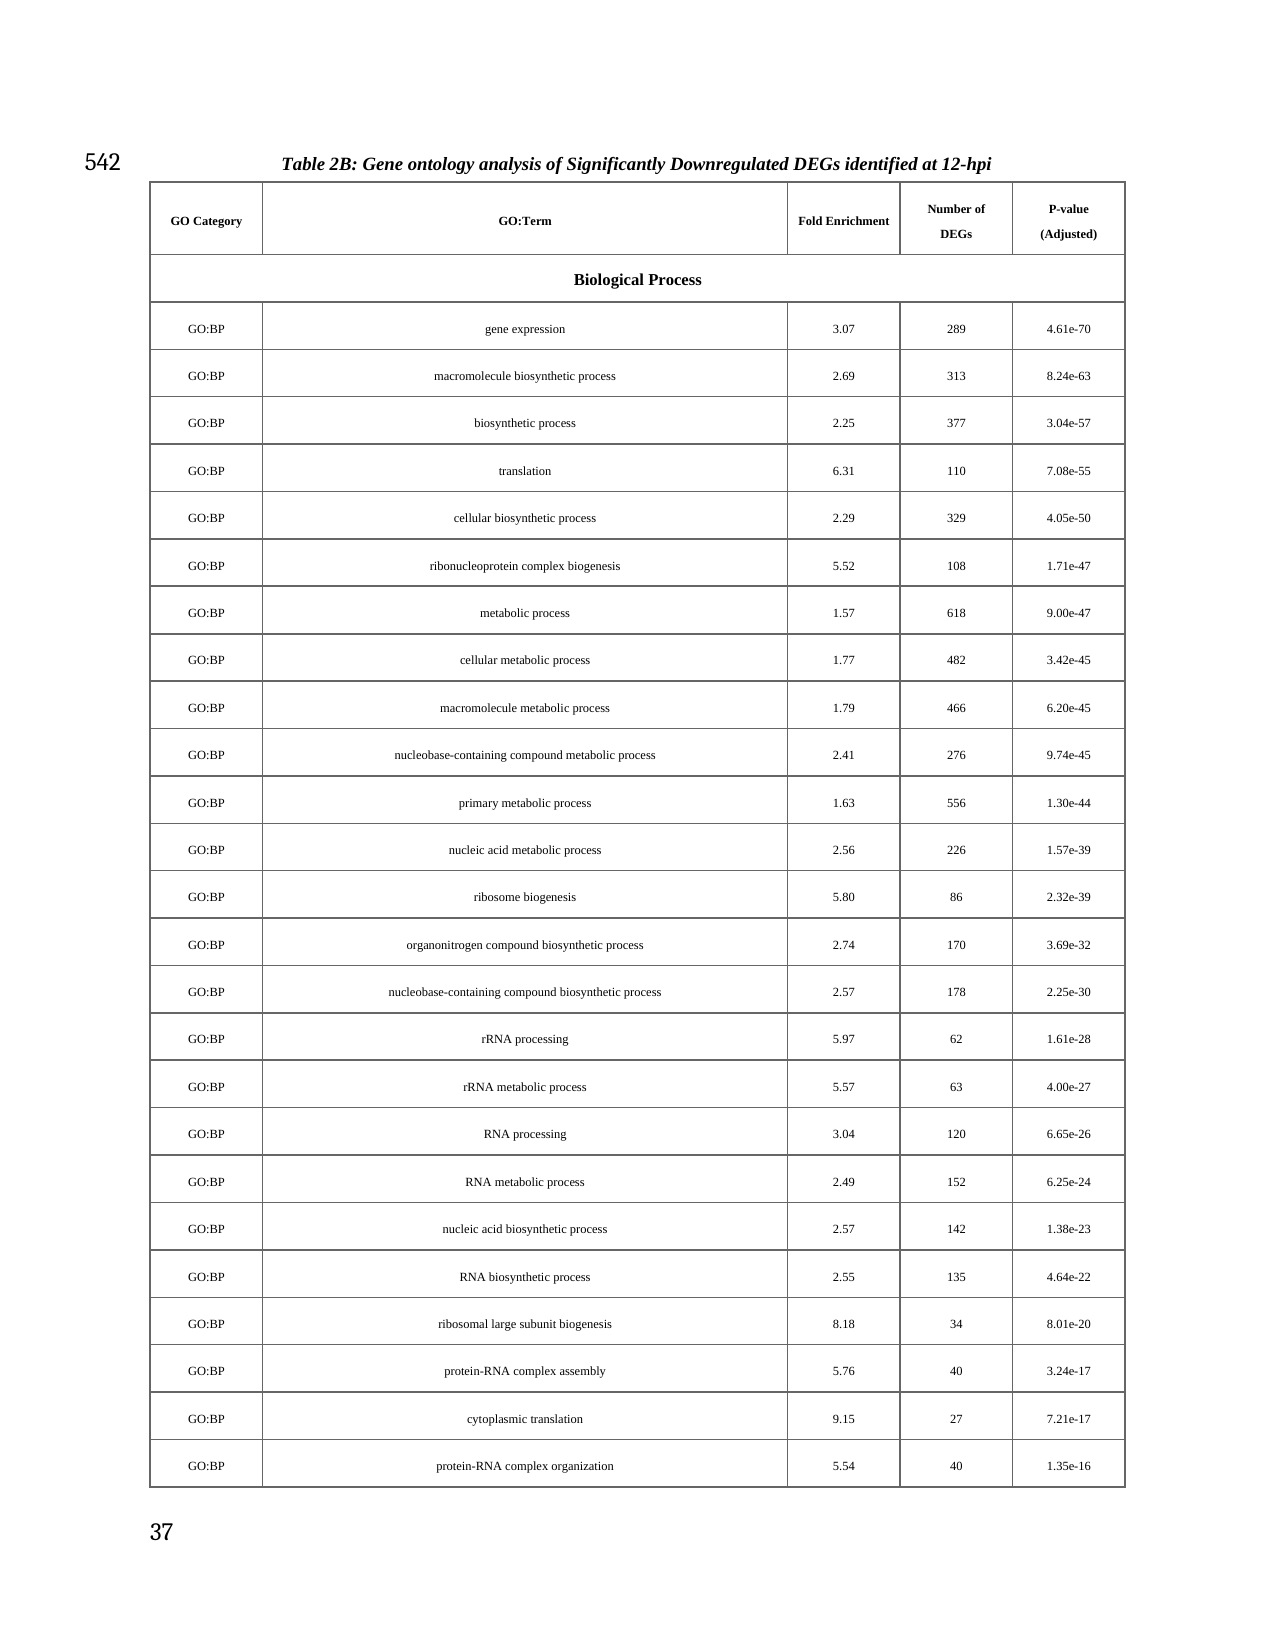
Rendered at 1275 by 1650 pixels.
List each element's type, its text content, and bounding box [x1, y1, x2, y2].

table_cell primary metabolic process [263, 777, 787, 822]
table_cell GO:BP [151, 1298, 262, 1344]
table_cell 3.04 [788, 1108, 899, 1154]
table_cell 170 [901, 919, 1012, 964]
table_cell GO:BP [151, 824, 262, 870]
table_cell 34 [901, 1298, 1012, 1344]
table_cell 1.63 [788, 777, 899, 822]
table_cell GO:BP [151, 1203, 262, 1249]
table_cell nucleobase-containing compound metabolic process [263, 729, 787, 775]
table_cell 1.57 [788, 587, 899, 633]
table_cell 4.64e-22 [1013, 1251, 1124, 1296]
table_cell 6.31 [788, 445, 899, 491]
table_cell 40 [901, 1345, 1012, 1391]
table_cell 4.00e-27 [1013, 1061, 1124, 1107]
table_cell 2.69 [788, 350, 899, 396]
table_cell 5.54 [788, 1440, 899, 1486]
table_cell RNA biosynthetic process [263, 1251, 787, 1296]
table_cell 1.57e-39 [1013, 824, 1124, 870]
table_cell GO:BP [151, 1108, 262, 1154]
table_cell 135 [901, 1251, 1012, 1296]
table_cell 108 [901, 540, 1012, 585]
table_header GO:Term [263, 183, 787, 254]
table_cell biosynthetic process [263, 397, 787, 443]
table_cell 5.97 [788, 1014, 899, 1059]
table_cell 152 [901, 1156, 1012, 1202]
table_cell 9.74e-45 [1013, 729, 1124, 775]
table_cell GO:BP [151, 492, 262, 538]
table_cell 3.04e-57 [1013, 397, 1124, 443]
table_cell 178 [901, 966, 1012, 1012]
table_cell nucleic acid biosynthetic process [263, 1203, 787, 1249]
table_cell ribosomal large subunit biogenesis [263, 1298, 787, 1344]
table_cell GO:BP [151, 1061, 262, 1107]
table_cell 289 [901, 303, 1012, 348]
table_cell 226 [901, 824, 1012, 870]
table_cell nucleobase-containing compound biosynthetic process [263, 966, 787, 1012]
table_cell protein-RNA complex organization [263, 1440, 787, 1486]
table_cell protein-RNA complex assembly [263, 1345, 787, 1391]
table_cell 9.00e-47 [1013, 587, 1124, 633]
table_cell 329 [901, 492, 1012, 538]
table_cell 110 [901, 445, 1012, 491]
table_cell 120 [901, 1108, 1012, 1154]
table_cell 4.61e-70 [1013, 303, 1124, 348]
table_cell GO:BP [151, 966, 262, 1012]
table_cell 466 [901, 682, 1012, 728]
table_cell GO:BP [151, 635, 262, 680]
table_cell 63 [901, 1061, 1012, 1107]
table_cell GO:BP [151, 777, 262, 822]
table_cell 313 [901, 350, 1012, 396]
table_cell RNA metabolic process [263, 1156, 787, 1202]
table_cell 377 [901, 397, 1012, 443]
table_cell 2.29 [788, 492, 899, 538]
table_cell organonitrogen compound biosynthetic process [263, 919, 787, 964]
table_cell 8.18 [788, 1298, 899, 1344]
table_cell macromolecule biosynthetic process [263, 350, 787, 396]
table_cell GO:BP [151, 1345, 262, 1391]
table_cell GO:BP [151, 729, 262, 775]
table_header Number of DEGs [901, 183, 1012, 254]
table_cell 1.61e-28 [1013, 1014, 1124, 1059]
table_cell 6.65e-26 [1013, 1108, 1124, 1154]
table_cell rRNA processing [263, 1014, 787, 1059]
table_cell 2.74 [788, 919, 899, 964]
table_cell Biological Process [151, 255, 1124, 301]
table_cell 2.32e-39 [1013, 871, 1124, 917]
table_cell GO:BP [151, 1156, 262, 1202]
table_cell 1.35e-16 [1013, 1440, 1124, 1486]
table_cell 5.80 [788, 871, 899, 917]
table_cell 2.56 [788, 824, 899, 870]
table_cell cellular biosynthetic process [263, 492, 787, 538]
table_header P-value (Adjusted) [1013, 183, 1124, 254]
table_cell 86 [901, 871, 1012, 917]
table_cell metabolic process [263, 587, 787, 633]
table_cell GO:BP [151, 1393, 262, 1438]
table_cell gene expression [263, 303, 787, 348]
table_cell cellular metabolic process [263, 635, 787, 680]
table_cell 40 [901, 1440, 1012, 1486]
table_cell 7.08e-55 [1013, 445, 1124, 491]
table_cell GO:BP [151, 919, 262, 964]
table_cell 2.57 [788, 1203, 899, 1249]
table_cell GO:BP [151, 397, 262, 443]
table_cell 7.21e-17 [1013, 1393, 1124, 1438]
table_cell macromolecule metabolic process [263, 682, 787, 728]
table_cell 1.38e-23 [1013, 1203, 1124, 1249]
table_cell 5.57 [788, 1061, 899, 1107]
table_cell 1.30e-44 [1013, 777, 1124, 822]
table_cell GO:BP [151, 587, 262, 633]
table_cell 482 [901, 635, 1012, 680]
table_header Fold Enrichment [788, 183, 899, 254]
table_cell 8.01e-20 [1013, 1298, 1124, 1344]
table_cell 2.57 [788, 966, 899, 1012]
table_cell 62 [901, 1014, 1012, 1059]
table_cell ribonucleoprotein complex biogenesis [263, 540, 787, 585]
table_cell 1.79 [788, 682, 899, 728]
table_cell 3.69e-32 [1013, 919, 1124, 964]
table_cell 3.07 [788, 303, 899, 348]
text Table 2B: Gene ontology analysis of Significantly Downregulated DEGs identified at 12-hpi [156, 150, 1119, 175]
table_cell 27 [901, 1393, 1012, 1438]
table_cell GO:BP [151, 540, 262, 585]
table_cell 2.55 [788, 1251, 899, 1296]
table_cell ribosome biogenesis [263, 871, 787, 917]
table_cell 6.20e-45 [1013, 682, 1124, 728]
table_cell GO:BP [151, 303, 262, 348]
table_cell 276 [901, 729, 1012, 775]
table_cell RNA processing [263, 1108, 787, 1154]
table_cell GO:BP [151, 1251, 262, 1296]
table_cell nucleic acid metabolic process [263, 824, 787, 870]
table_cell 4.05e-50 [1013, 492, 1124, 538]
table_cell translation [263, 445, 787, 491]
table_header GO Category [151, 183, 262, 254]
table_cell GO:BP [151, 871, 262, 917]
table_cell 5.52 [788, 540, 899, 585]
table_cell 2.41 [788, 729, 899, 775]
table_cell 2.25e-30 [1013, 966, 1124, 1012]
table_cell GO:BP [151, 1014, 262, 1059]
table_cell 6.25e-24 [1013, 1156, 1124, 1202]
table_cell 8.24e-63 [1013, 350, 1124, 396]
table_cell 1.77 [788, 635, 899, 680]
table_cell 556 [901, 777, 1012, 822]
table_cell 1.71e-47 [1013, 540, 1124, 585]
table_cell 2.25 [788, 397, 899, 443]
table_cell 2.49 [788, 1156, 899, 1202]
table_cell 618 [901, 587, 1012, 633]
table_cell GO:BP [151, 1440, 262, 1486]
table_cell 3.42e-45 [1013, 635, 1124, 680]
table_cell cytoplasmic translation [263, 1393, 787, 1438]
table_cell 9.15 [788, 1393, 899, 1438]
table_cell GO:BP [151, 350, 262, 396]
table_cell 3.24e-17 [1013, 1345, 1124, 1391]
table_cell 5.76 [788, 1345, 899, 1391]
table_cell rRNA metabolic process [263, 1061, 787, 1107]
table_cell GO:BP [151, 445, 262, 491]
table_cell 142 [901, 1203, 1012, 1249]
table_cell GO:BP [151, 682, 262, 728]
